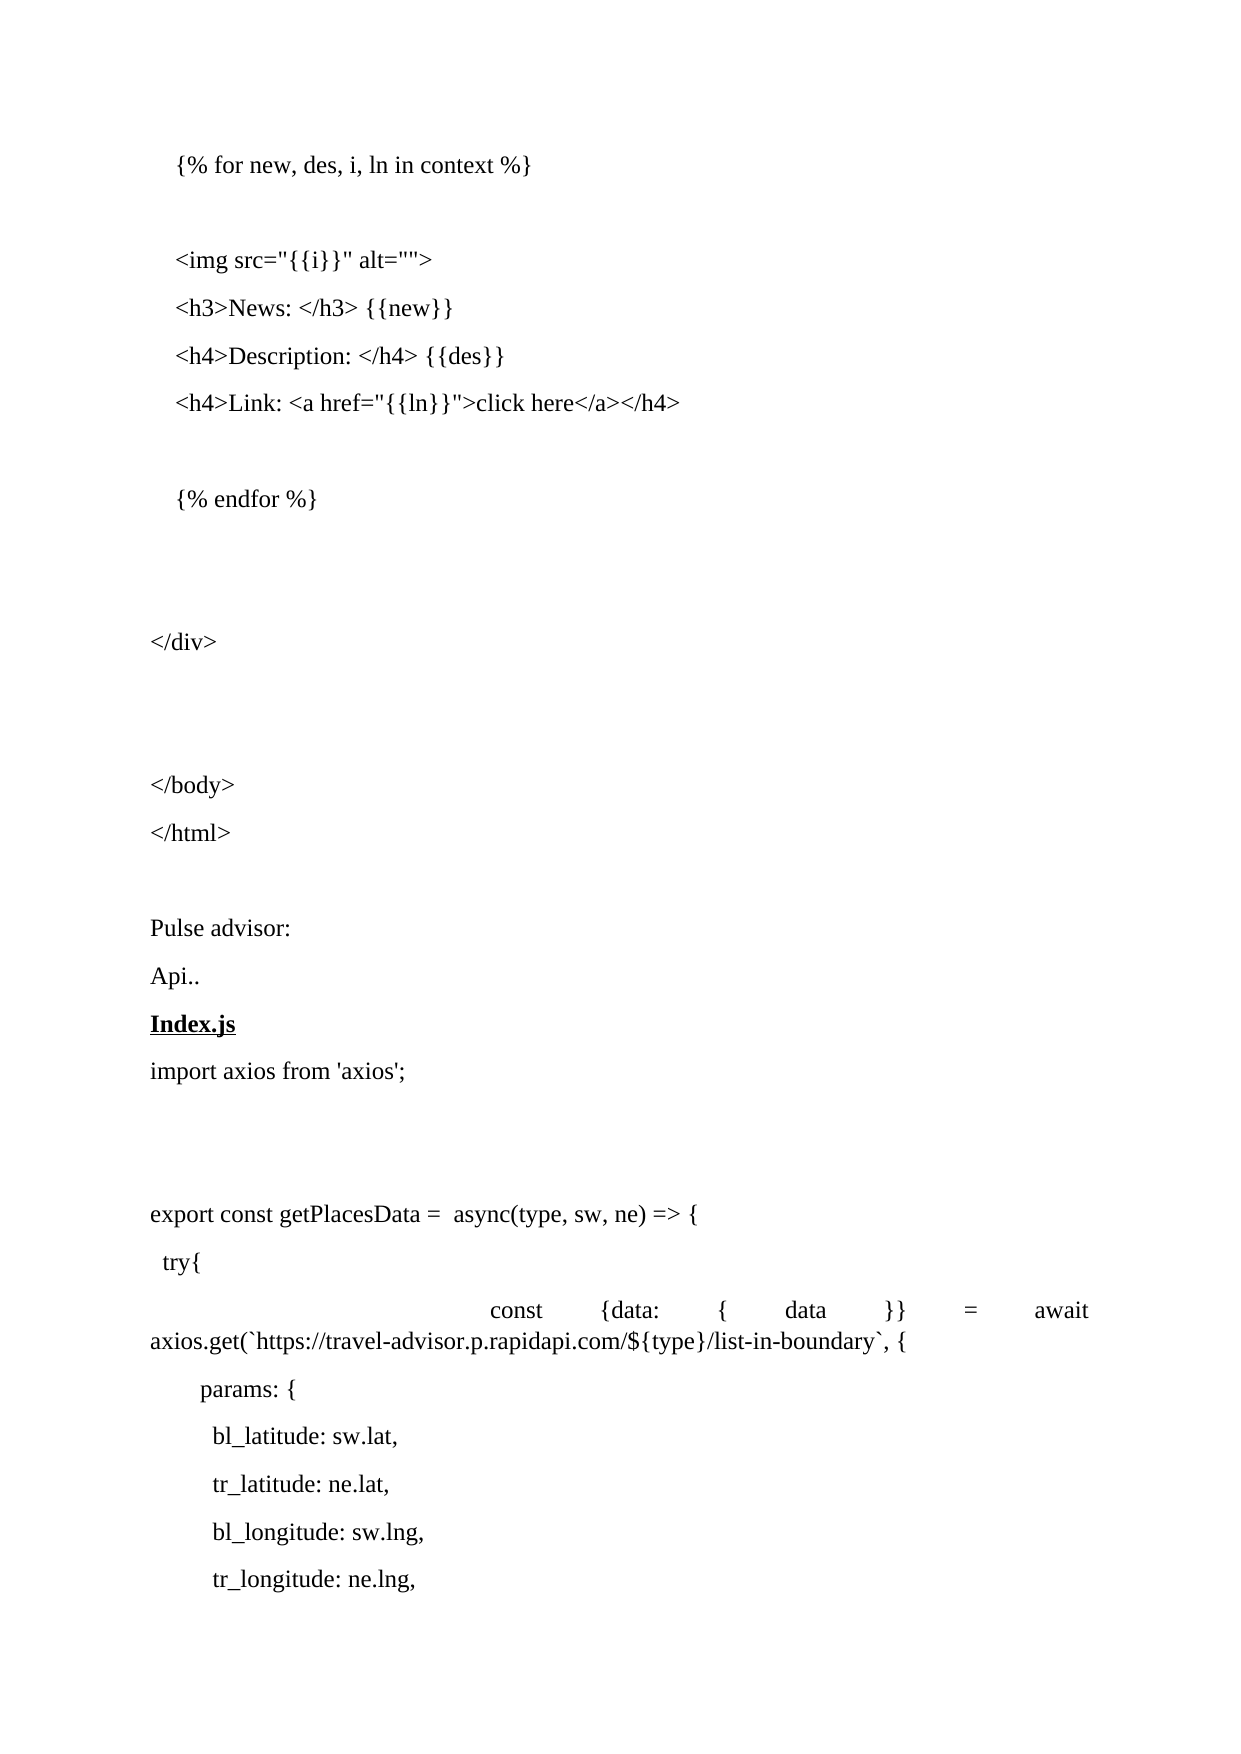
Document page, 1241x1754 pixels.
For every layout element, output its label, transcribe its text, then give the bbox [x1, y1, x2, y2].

text export const getPlacesData = async(type, sw, ne) => { [150, 1199, 1090, 1228]
text {% for new, des, i, ln in context %} [150, 150, 1090, 179]
text Pulse advisor: [150, 913, 1090, 942]
text <h4>Link: <a href="{{ln}}">click here</a></h4> [150, 388, 1090, 417]
text bl_longitude: sw.lng, [150, 1517, 1090, 1546]
text <h3>News: </h3> {{new}} [150, 293, 1090, 322]
text {% endfor %} [150, 484, 1090, 513]
text tr_latitude: ne.lat, [150, 1469, 1090, 1498]
text Api.. [150, 961, 1090, 990]
text </div> [150, 627, 1090, 656]
text params: { [150, 1374, 1090, 1402]
text <img src="{{i}}" alt=""> [150, 245, 1090, 274]
text </html> [150, 818, 1090, 847]
text Index.js [150, 1009, 1090, 1037]
text import axios from 'axios'; [150, 1056, 1090, 1085]
text bl_latitude: sw.lat, [150, 1421, 1090, 1450]
text tr_longitude: ne.lng, [150, 1564, 1090, 1593]
text try{ [150, 1247, 1090, 1276]
text </body> [150, 770, 1090, 799]
text <h4>Description: </h4> {{des}} [150, 341, 1090, 369]
text const {data: { data }} = await axios.get(`https://travel-advisor.p.rapidapi.com/${type}/list-in-boundary`, { [150, 1295, 1090, 1355]
